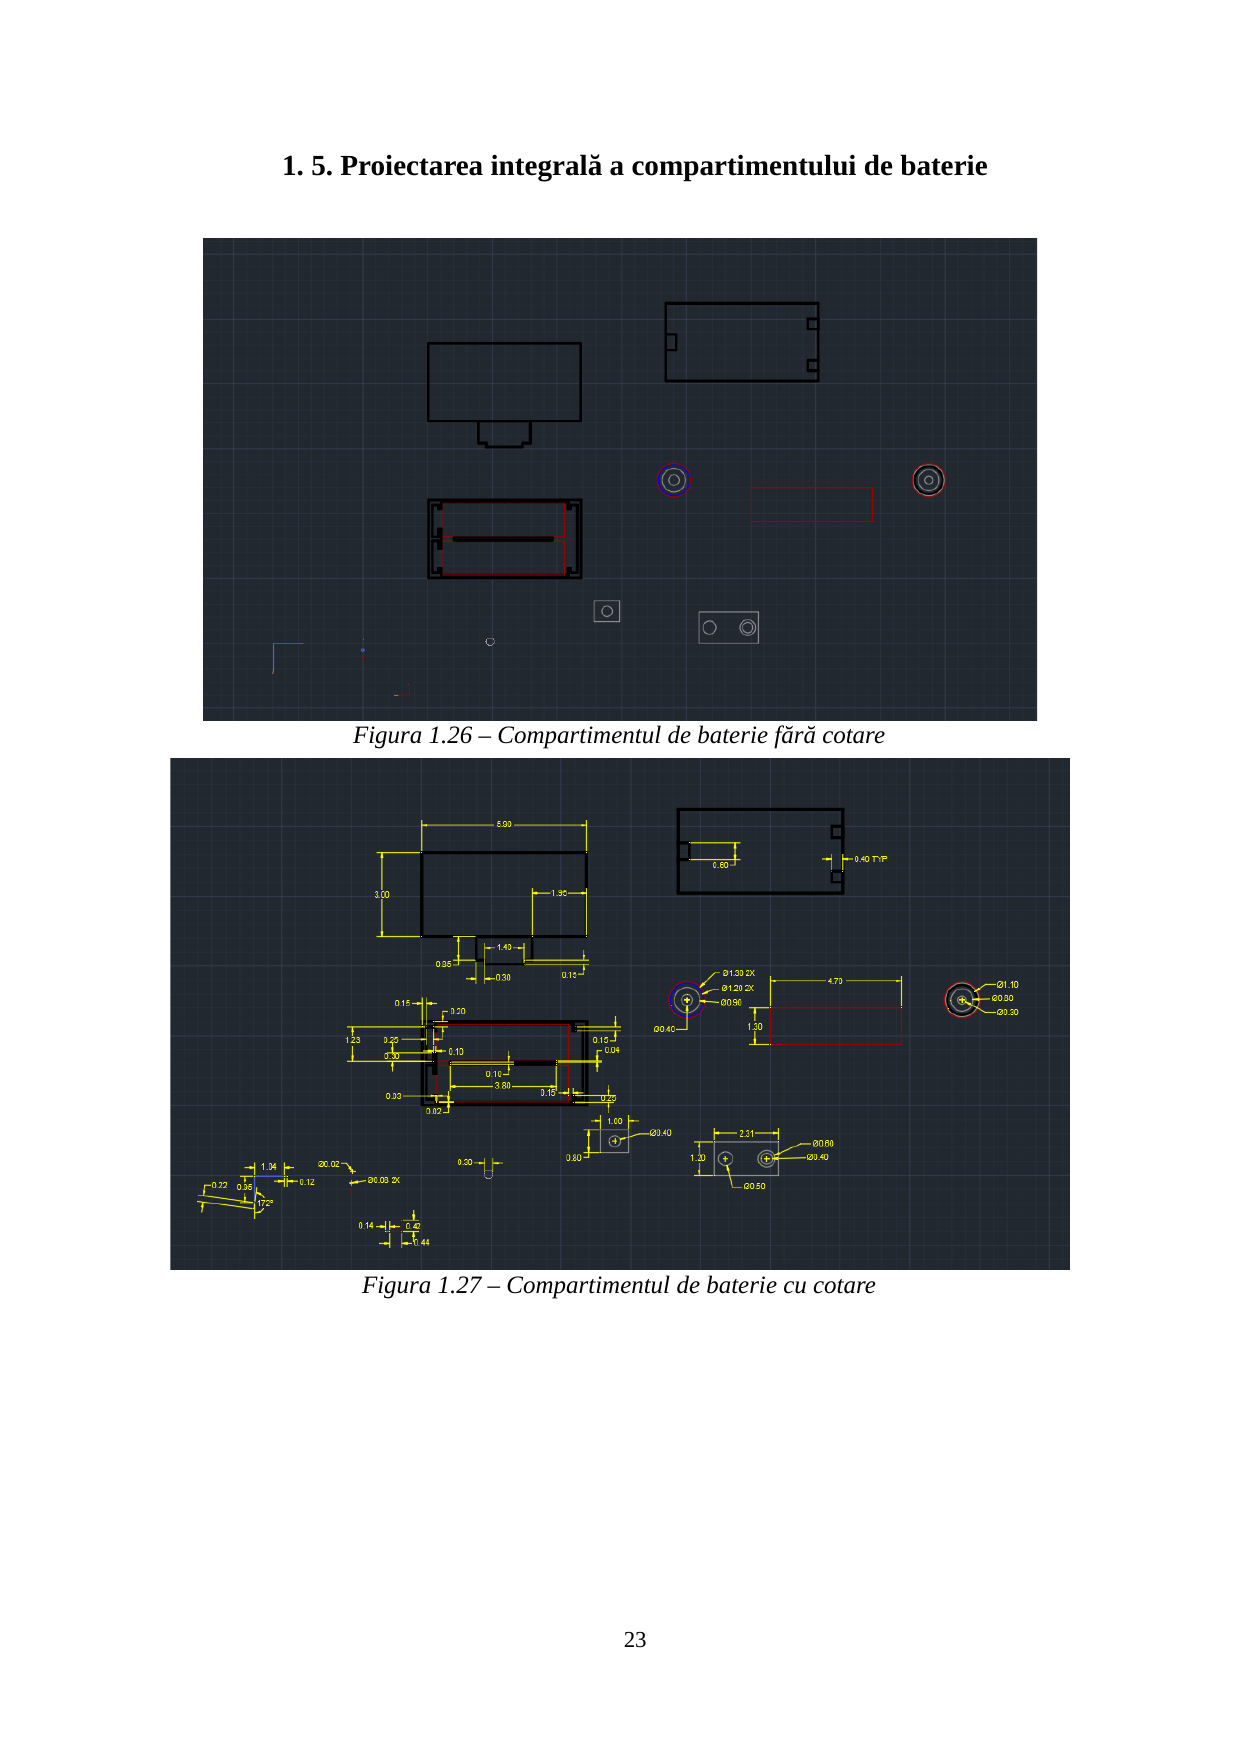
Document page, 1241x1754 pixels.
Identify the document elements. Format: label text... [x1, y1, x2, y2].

subtitle 1. 5. Proiectarea integrală a compartimentului de baterie [177, 148, 1092, 181]
picture [203, 238, 1038, 721]
picture [170, 758, 1070, 1270]
